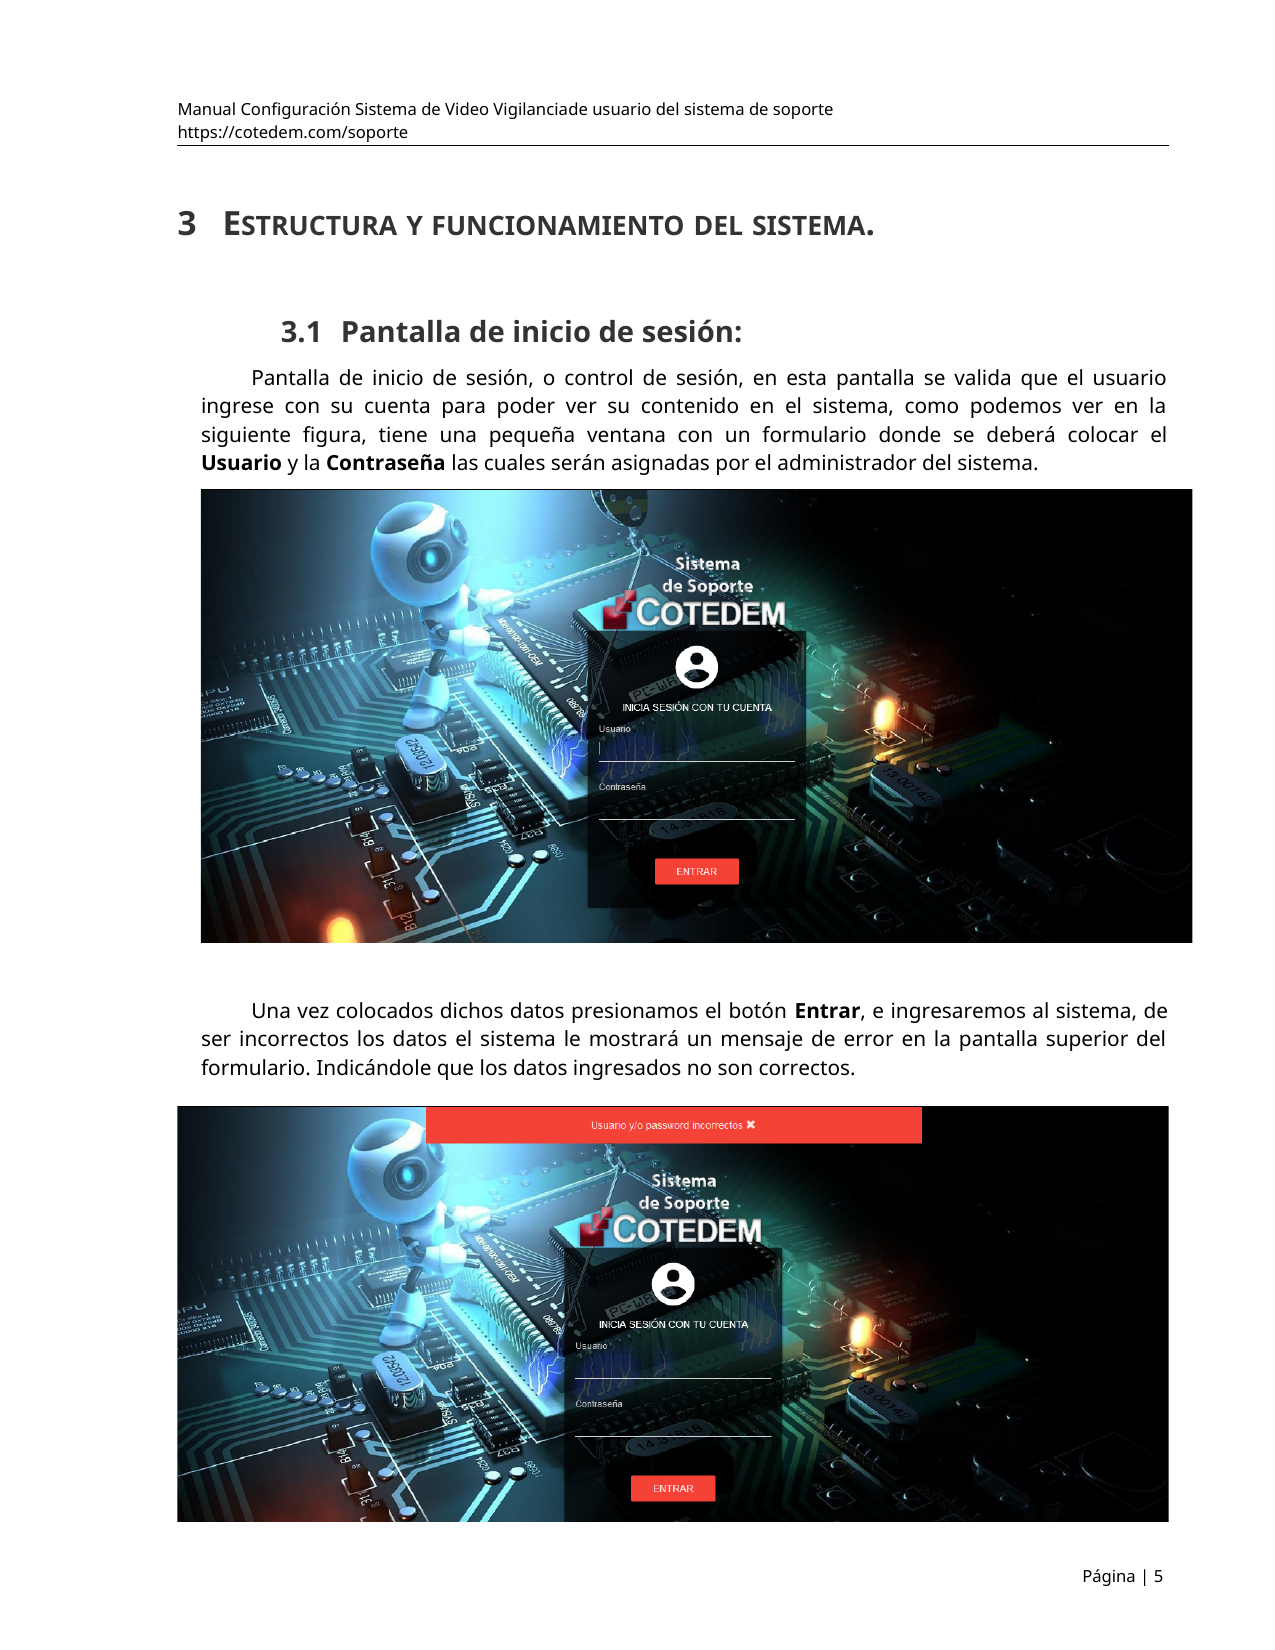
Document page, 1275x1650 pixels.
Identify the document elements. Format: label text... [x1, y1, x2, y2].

picture [200, 489, 1193, 943]
picture [177, 1106, 1169, 1522]
subtitle Estructura y funcionamiento del sistema. [177, 200, 1169, 245]
text Una vez colocados dichos datos presionamos el botón Entrar, e ingresaremos al sistema, de ser incorrectos los datos el sistema le mostrará un mensaje de error en la pantalla superior del formulario. Indicándole que los datos ingresados no son correctos. [201, 996, 1169, 1081]
text Pantalla de inicio de sesión, o control de sesión, en esta pantalla se valida que el usuario ingrese con su cuenta para poder ver su contenido en el sistema, como podemos ver en la siguiente figura, tiene una pequeña ventana con un formulario donde se deberá colocar el Usuario y la Contraseña las cuales serán asignadas por el administrador del sistema. [201, 363, 1169, 477]
subtitle Pantalla de inicio de sesión: [281, 311, 1169, 351]
